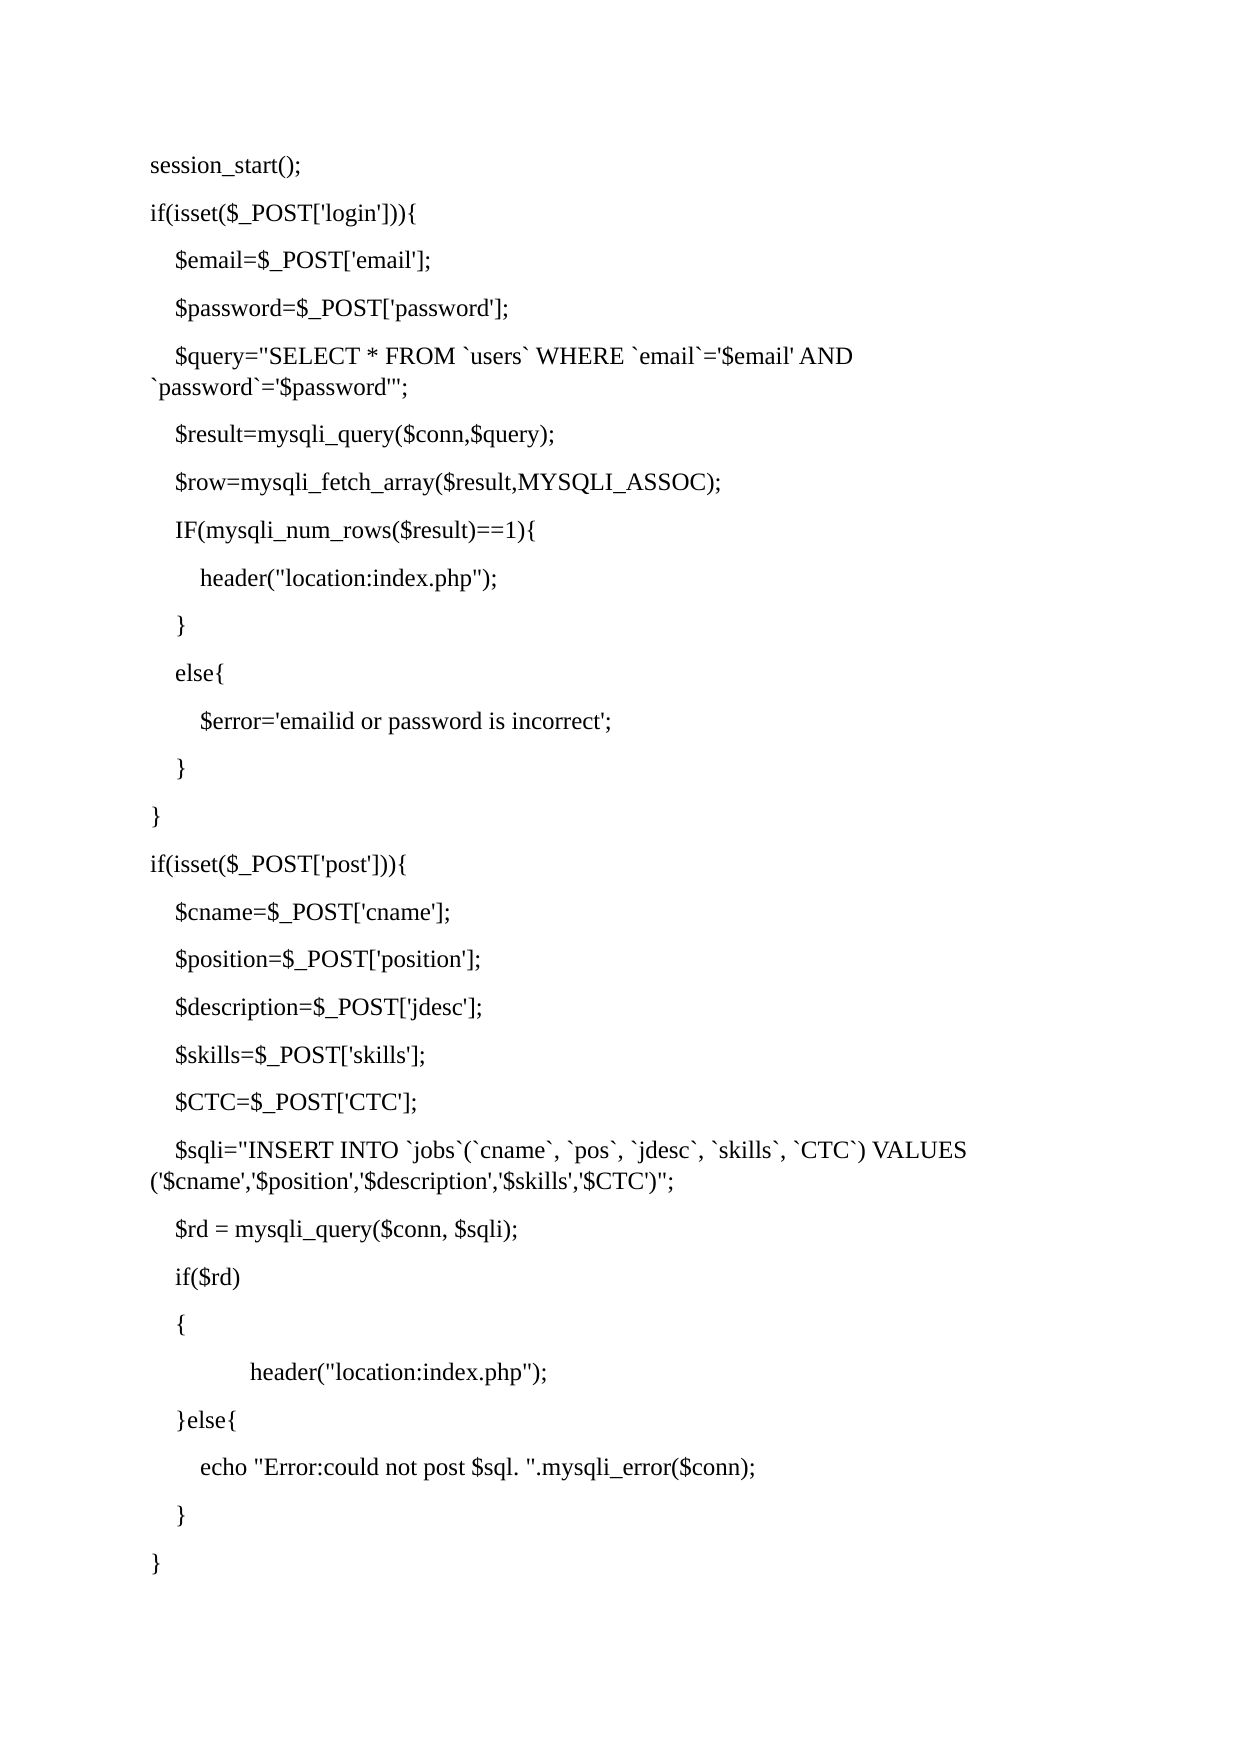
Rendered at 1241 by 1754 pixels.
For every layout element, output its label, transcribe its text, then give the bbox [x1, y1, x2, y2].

text $error='emailid or password is incorrect'; [150, 706, 1090, 734]
text IF(mysqli_num_rows($result)==1){ [150, 515, 1090, 544]
text if(isset($_POST['post'])){ [150, 849, 1090, 878]
text header("location:index.php"); [150, 1357, 1090, 1386]
text $query="SELECT * FROM `users` WHERE `email`='$email' AND `password`='$password'"; [150, 341, 1090, 401]
text $skills=$_POST['skills']; [150, 1040, 1090, 1068]
text $description=$_POST['jdesc']; [150, 992, 1090, 1021]
text $email=$_POST['email']; [150, 245, 1090, 274]
text } [150, 1500, 1090, 1529]
text } [150, 753, 1090, 782]
text $cname=$_POST['cname']; [150, 897, 1090, 925]
text if($rd) [150, 1262, 1090, 1290]
text $row=mysqli_fetch_array($result,MYSQLI_ASSOC); [150, 467, 1090, 496]
text } [150, 610, 1090, 639]
text else{ [150, 658, 1090, 687]
text $rd = mysqli_query($conn, $sqli); [150, 1214, 1090, 1243]
text $result=mysqli_query($conn,$query); [150, 419, 1090, 448]
text $position=$_POST['position']; [150, 944, 1090, 973]
text session_start(); [150, 150, 1090, 179]
text } [150, 1548, 1090, 1577]
text $CTC=$_POST['CTC']; [150, 1087, 1090, 1116]
text } [150, 801, 1090, 830]
text if(isset($_POST['login'])){ [150, 198, 1090, 226]
text $sqli="INSERT INTO `jobs`(`cname`, `pos`, `jdesc`, `skills`, `CTC`) VALUES ('$cname','$position','$description','$skills','$CTC')"; [150, 1135, 1090, 1195]
text }else{ [150, 1405, 1090, 1433]
text { [150, 1309, 1090, 1338]
text echo "Error:could not post $sql. ".mysqli_error($conn); [150, 1452, 1090, 1481]
text $password=$_POST['password']; [150, 293, 1090, 322]
text header("location:index.php"); [150, 563, 1090, 591]
